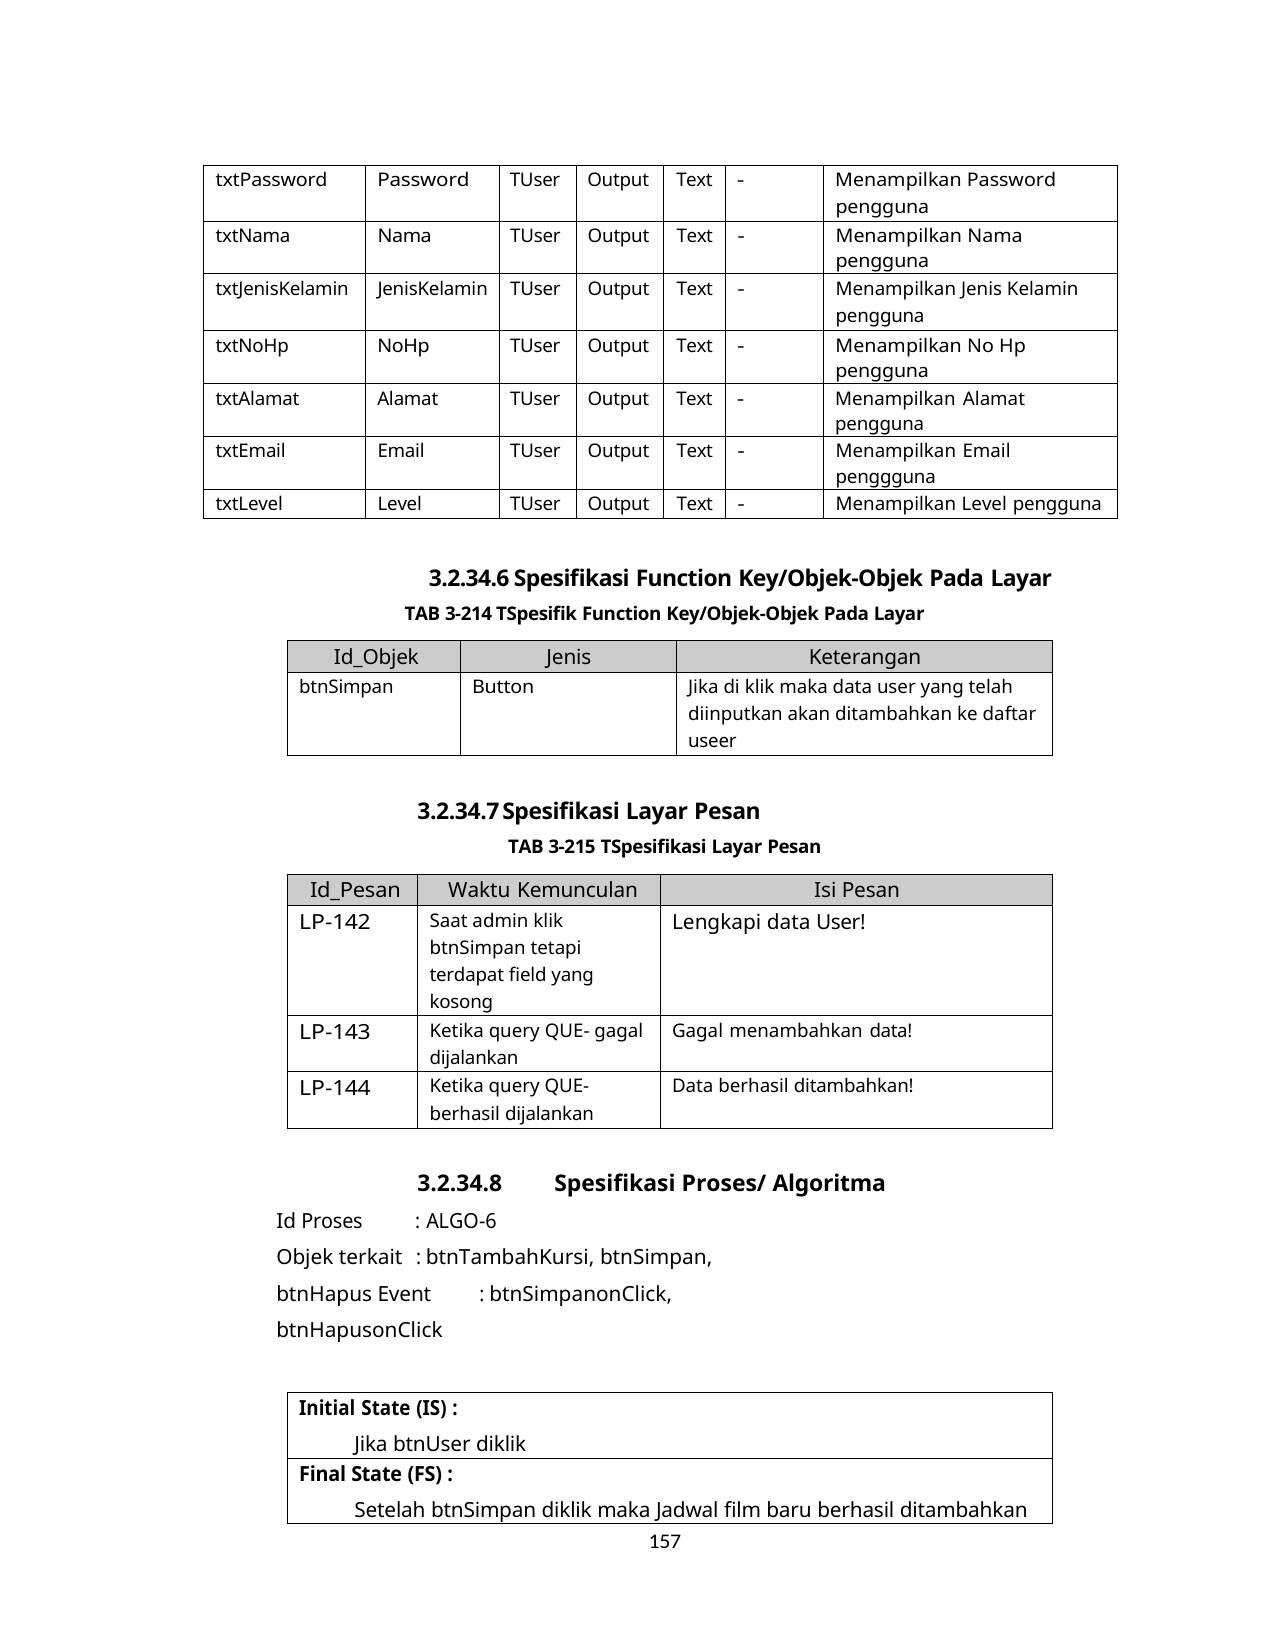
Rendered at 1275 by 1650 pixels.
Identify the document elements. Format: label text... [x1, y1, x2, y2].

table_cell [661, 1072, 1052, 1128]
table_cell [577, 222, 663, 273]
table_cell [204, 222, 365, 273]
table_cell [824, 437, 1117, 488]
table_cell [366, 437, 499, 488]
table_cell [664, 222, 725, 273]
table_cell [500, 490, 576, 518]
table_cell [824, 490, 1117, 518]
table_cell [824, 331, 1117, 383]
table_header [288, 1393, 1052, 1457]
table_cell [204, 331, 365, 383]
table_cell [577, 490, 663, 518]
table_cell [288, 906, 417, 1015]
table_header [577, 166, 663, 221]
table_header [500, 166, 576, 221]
subtitle Spesifikasi Layar Pesan [417, 795, 1167, 826]
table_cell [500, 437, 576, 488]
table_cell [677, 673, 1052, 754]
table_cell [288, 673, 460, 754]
text TAB 3-214 TSpesifik Function Key/Objek-Objek Pada Layar [340, 600, 989, 626]
subtitle Spesifikasi Function Key/Objek-Objek Pada Layar [429, 562, 1167, 593]
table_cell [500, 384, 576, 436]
text Objek terkait : btnTambahKursi, btnSimpan, btnHapus Event : btnSimpanonClick, btnHapusonClick [276, 1242, 791, 1344]
text Id Proses : ALGO-6 [276, 1206, 1167, 1234]
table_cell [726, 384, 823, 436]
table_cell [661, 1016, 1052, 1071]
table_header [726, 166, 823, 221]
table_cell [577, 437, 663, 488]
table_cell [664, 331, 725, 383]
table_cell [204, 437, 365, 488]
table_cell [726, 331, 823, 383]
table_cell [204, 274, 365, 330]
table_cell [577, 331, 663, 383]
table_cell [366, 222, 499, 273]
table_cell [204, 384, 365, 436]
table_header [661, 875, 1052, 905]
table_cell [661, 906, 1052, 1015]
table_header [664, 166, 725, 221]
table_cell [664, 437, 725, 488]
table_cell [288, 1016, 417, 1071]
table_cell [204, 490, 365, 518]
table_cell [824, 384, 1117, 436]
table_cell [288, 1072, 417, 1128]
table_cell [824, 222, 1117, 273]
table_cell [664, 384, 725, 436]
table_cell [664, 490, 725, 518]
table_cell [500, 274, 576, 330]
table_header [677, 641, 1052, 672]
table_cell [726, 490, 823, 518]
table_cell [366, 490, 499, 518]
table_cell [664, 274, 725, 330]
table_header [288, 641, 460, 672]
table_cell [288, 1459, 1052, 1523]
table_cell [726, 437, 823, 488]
subtitle Spesifikasi Proses/ Algoritma [417, 1167, 1167, 1199]
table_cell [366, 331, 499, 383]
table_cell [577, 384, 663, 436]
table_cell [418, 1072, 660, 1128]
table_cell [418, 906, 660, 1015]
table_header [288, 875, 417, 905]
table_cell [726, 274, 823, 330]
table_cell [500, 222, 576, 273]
text TAB 3-215 TSpesifikasi Layar Pesan [180, 834, 1149, 859]
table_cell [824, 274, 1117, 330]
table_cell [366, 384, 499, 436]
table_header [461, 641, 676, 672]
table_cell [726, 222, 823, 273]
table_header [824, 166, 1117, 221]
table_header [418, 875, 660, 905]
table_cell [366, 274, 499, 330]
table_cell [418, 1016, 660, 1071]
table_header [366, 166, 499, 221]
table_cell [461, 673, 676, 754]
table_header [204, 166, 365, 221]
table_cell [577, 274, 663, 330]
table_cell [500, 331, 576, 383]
